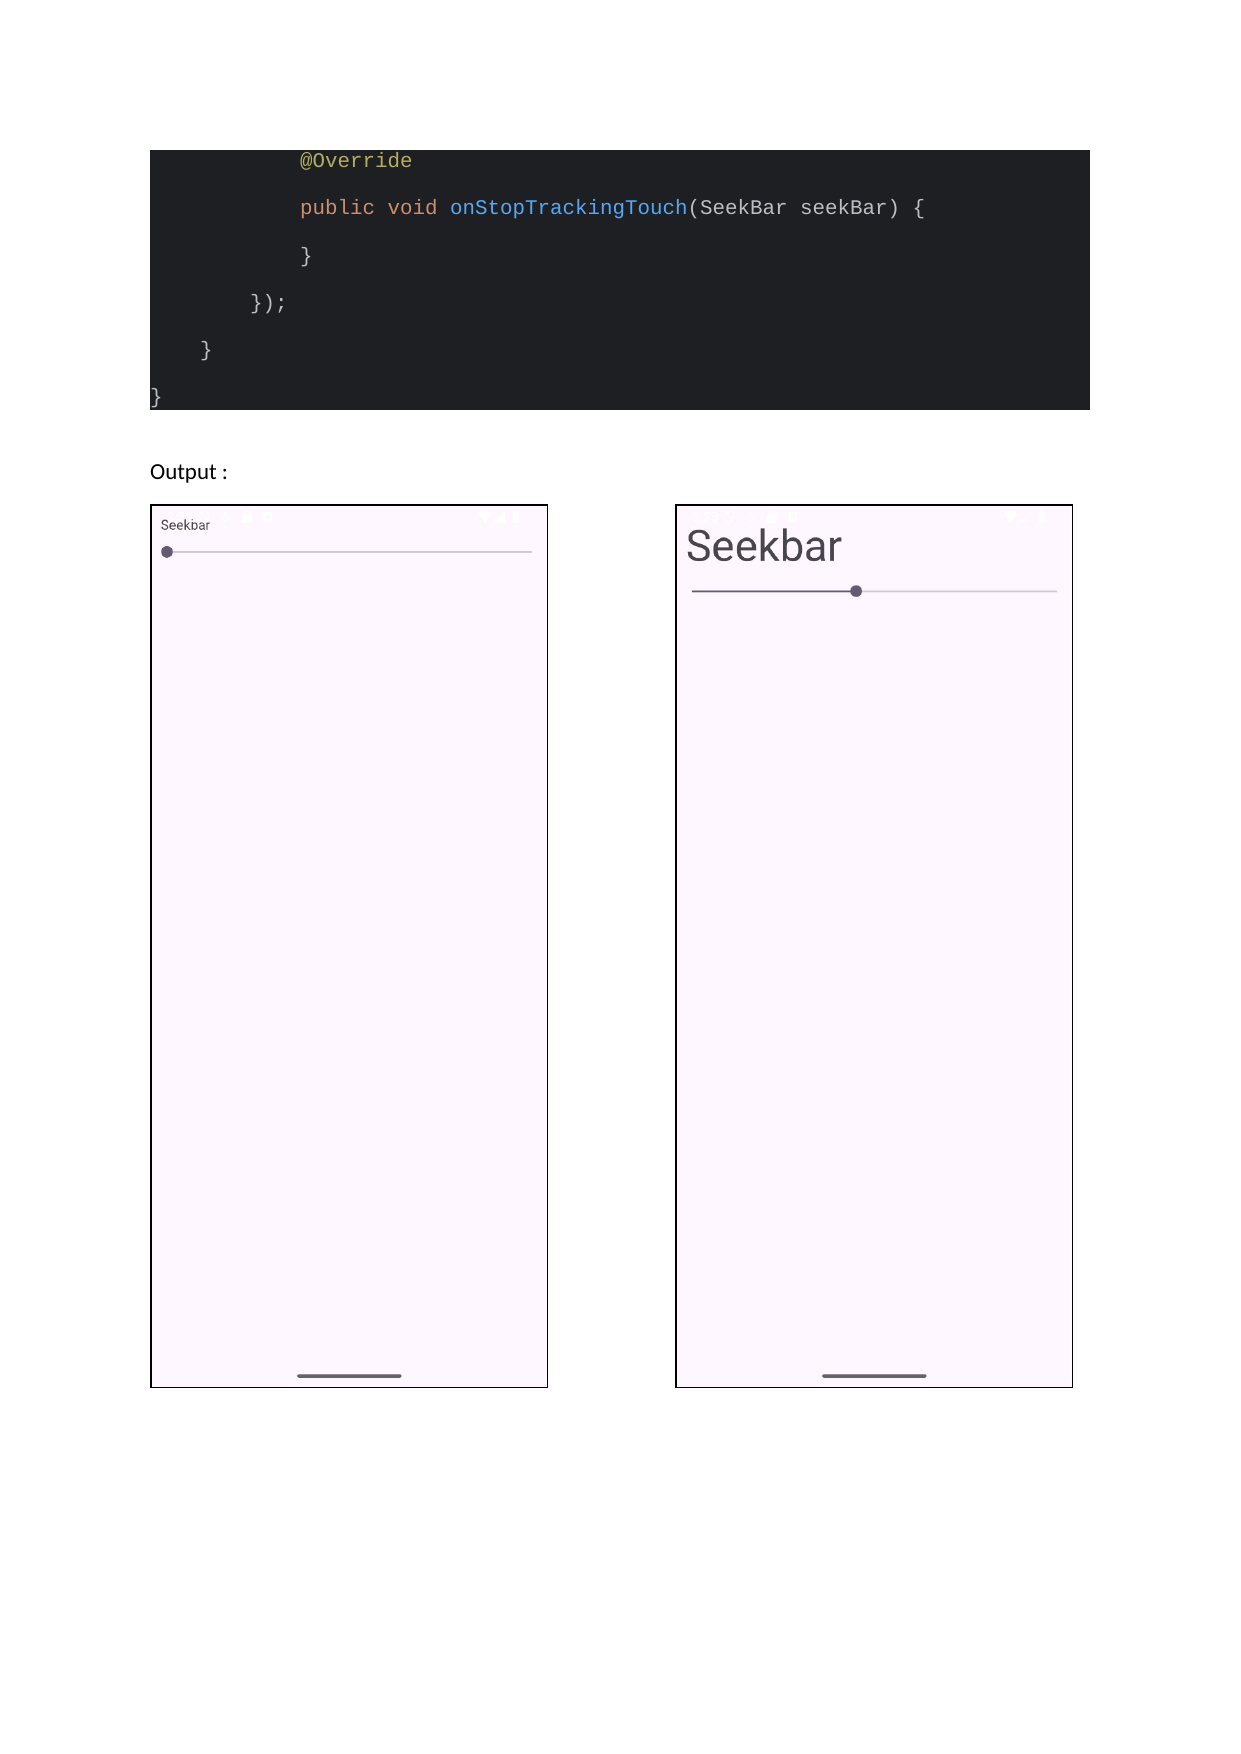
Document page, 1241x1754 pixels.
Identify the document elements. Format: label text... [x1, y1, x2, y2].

text } [150, 339, 1090, 386]
picture [152, 506, 547, 1387]
text Output : [150, 457, 1090, 485]
text @Override [150, 150, 1090, 197]
text } [150, 244, 1090, 292]
text }); [150, 292, 1090, 339]
text public void onStopTrackingTouch(SeekBar seekBar) { [150, 197, 1090, 244]
text } [150, 386, 1090, 410]
picture [677, 506, 1072, 1387]
